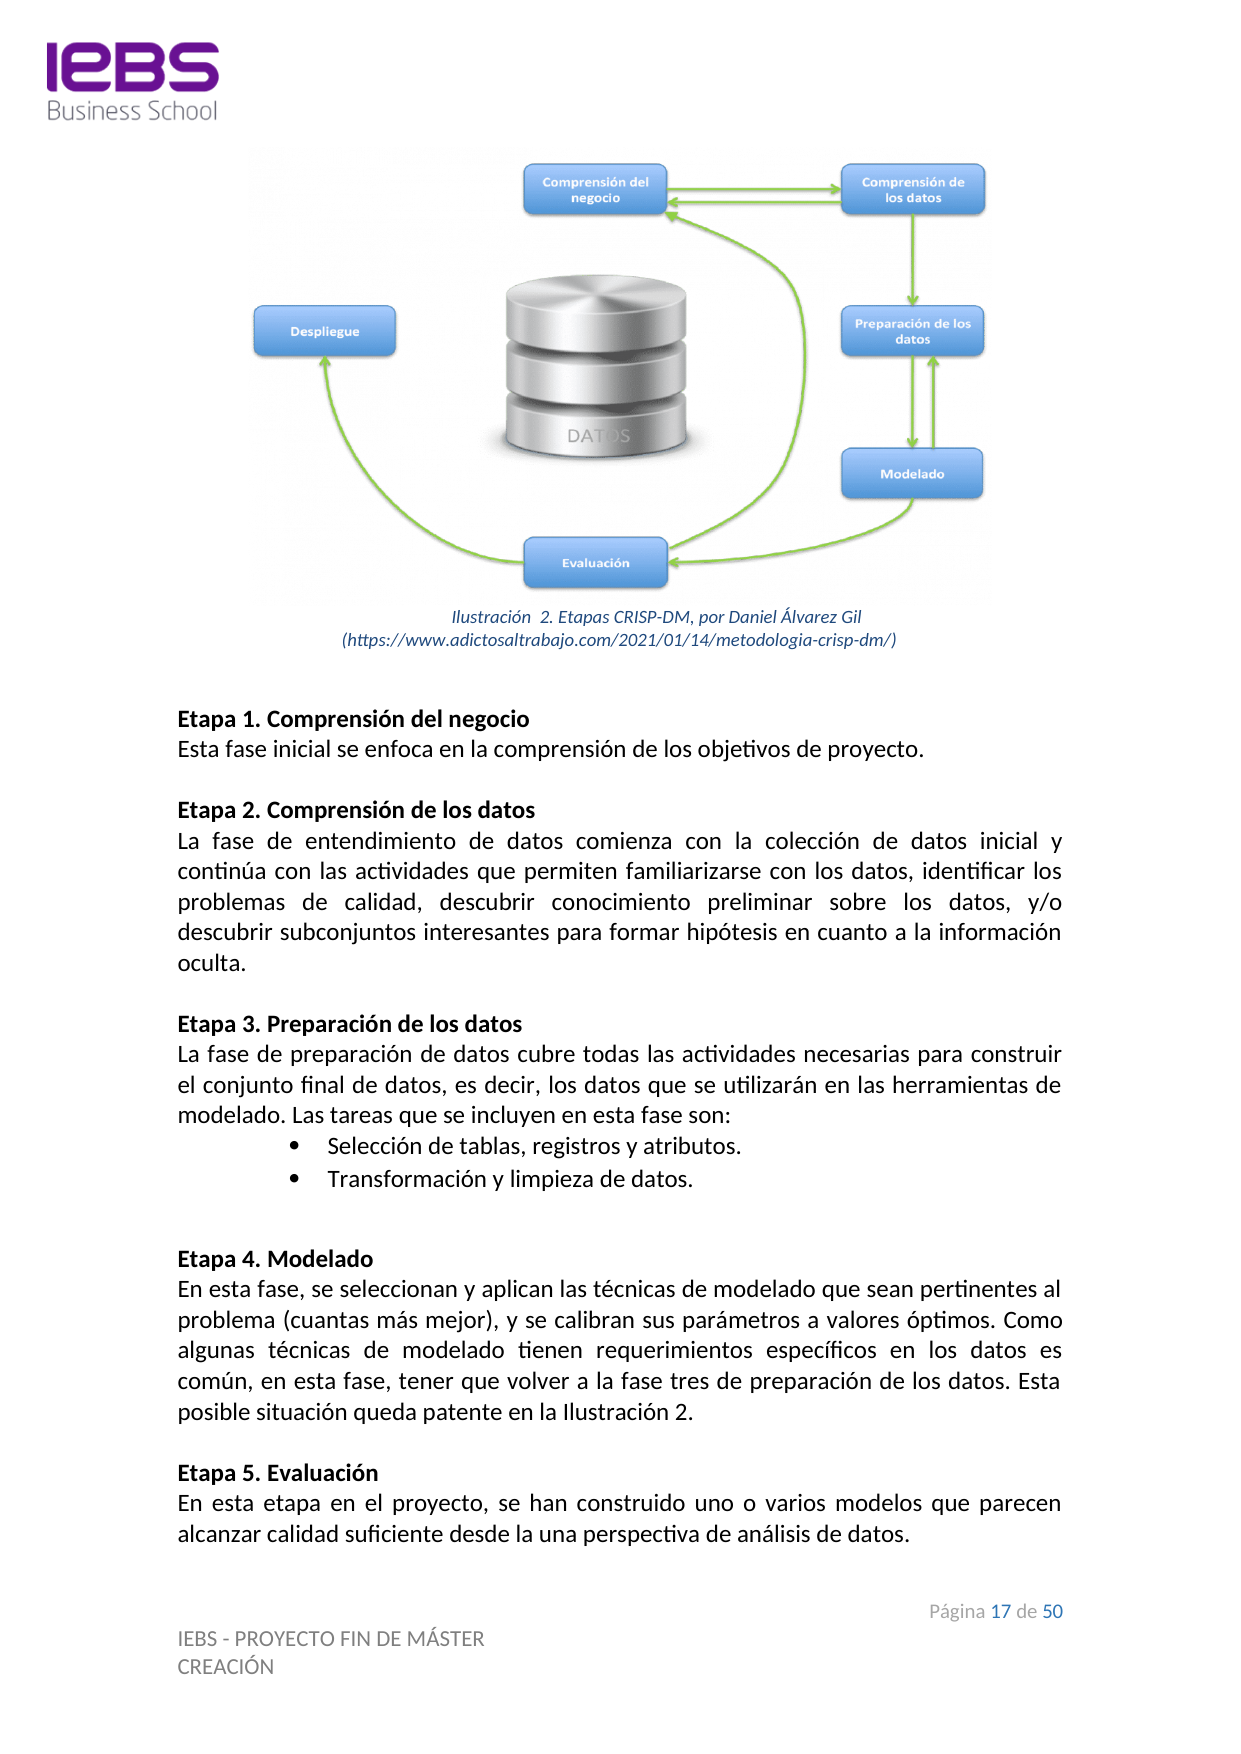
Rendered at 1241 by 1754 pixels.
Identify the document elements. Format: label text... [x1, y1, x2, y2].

text Etapa 1. Comprensión del negocio [177, 703, 1063, 733]
text La fase de preparación de datos cubre todas las actividades necesarias para construir el conjunto final de datos, es decir, los datos que se utilizarán en las herramientas de modelado. Las tareas que se incluyen en esta fase son: [177, 1038, 1063, 1130]
list Transformación y limpieza de datos. [290, 1163, 1063, 1193]
text Esta fase inicial se enfoca en la comprensión de los objetivos de proyecto. [177, 733, 1063, 764]
text Etapa 3. Preparación de los datos [177, 1008, 1063, 1038]
text Etapa 4. Modelado [177, 1243, 1063, 1274]
text Ilustración 2. Etapas CRISP-DM, por Daniel Álvarez Gil (https://www.adictosaltrabajo.com/2021/01/14/metodologia-crisp-dm/) [177, 606, 1063, 651]
text En esta etapa en el proyecto, se han construido uno o varios modelos que parecen alcanzar calidad suficiente desde la una perspectiva de análisis de datos. [177, 1487, 1063, 1548]
text La fase de entendimiento de datos comienza con la colección de datos inicial y continúa con las actividades que permiten familiarizarse con los datos, identificar los problemas de calidad, descubrir conocimiento preliminar sobre los datos, y/o descubrir subconjuntos interesantes para formar hipótesis en cuanto a la información oculta. [177, 825, 1063, 977]
text Etapa 5. Evaluación [177, 1457, 1063, 1487]
text En esta fase, se seleccionan y aplican las técnicas de modelado que sean pertinentes al problema (cuantas más mejor), y se calibran sus parámetros a valores óptimos. Como algunas técnicas de modelado tienen requerimientos específicos en los datos es común, en esta fase, tener que volver a la fase tres de preparación de los datos. Esta posible situación queda patente en la Ilustración 2. [177, 1274, 1063, 1426]
picture [21, 20, 992, 606]
text Etapa 2. Comprensión de los datos [177, 794, 1063, 825]
list Selección de tablas, registros y atributos. [290, 1130, 1063, 1161]
